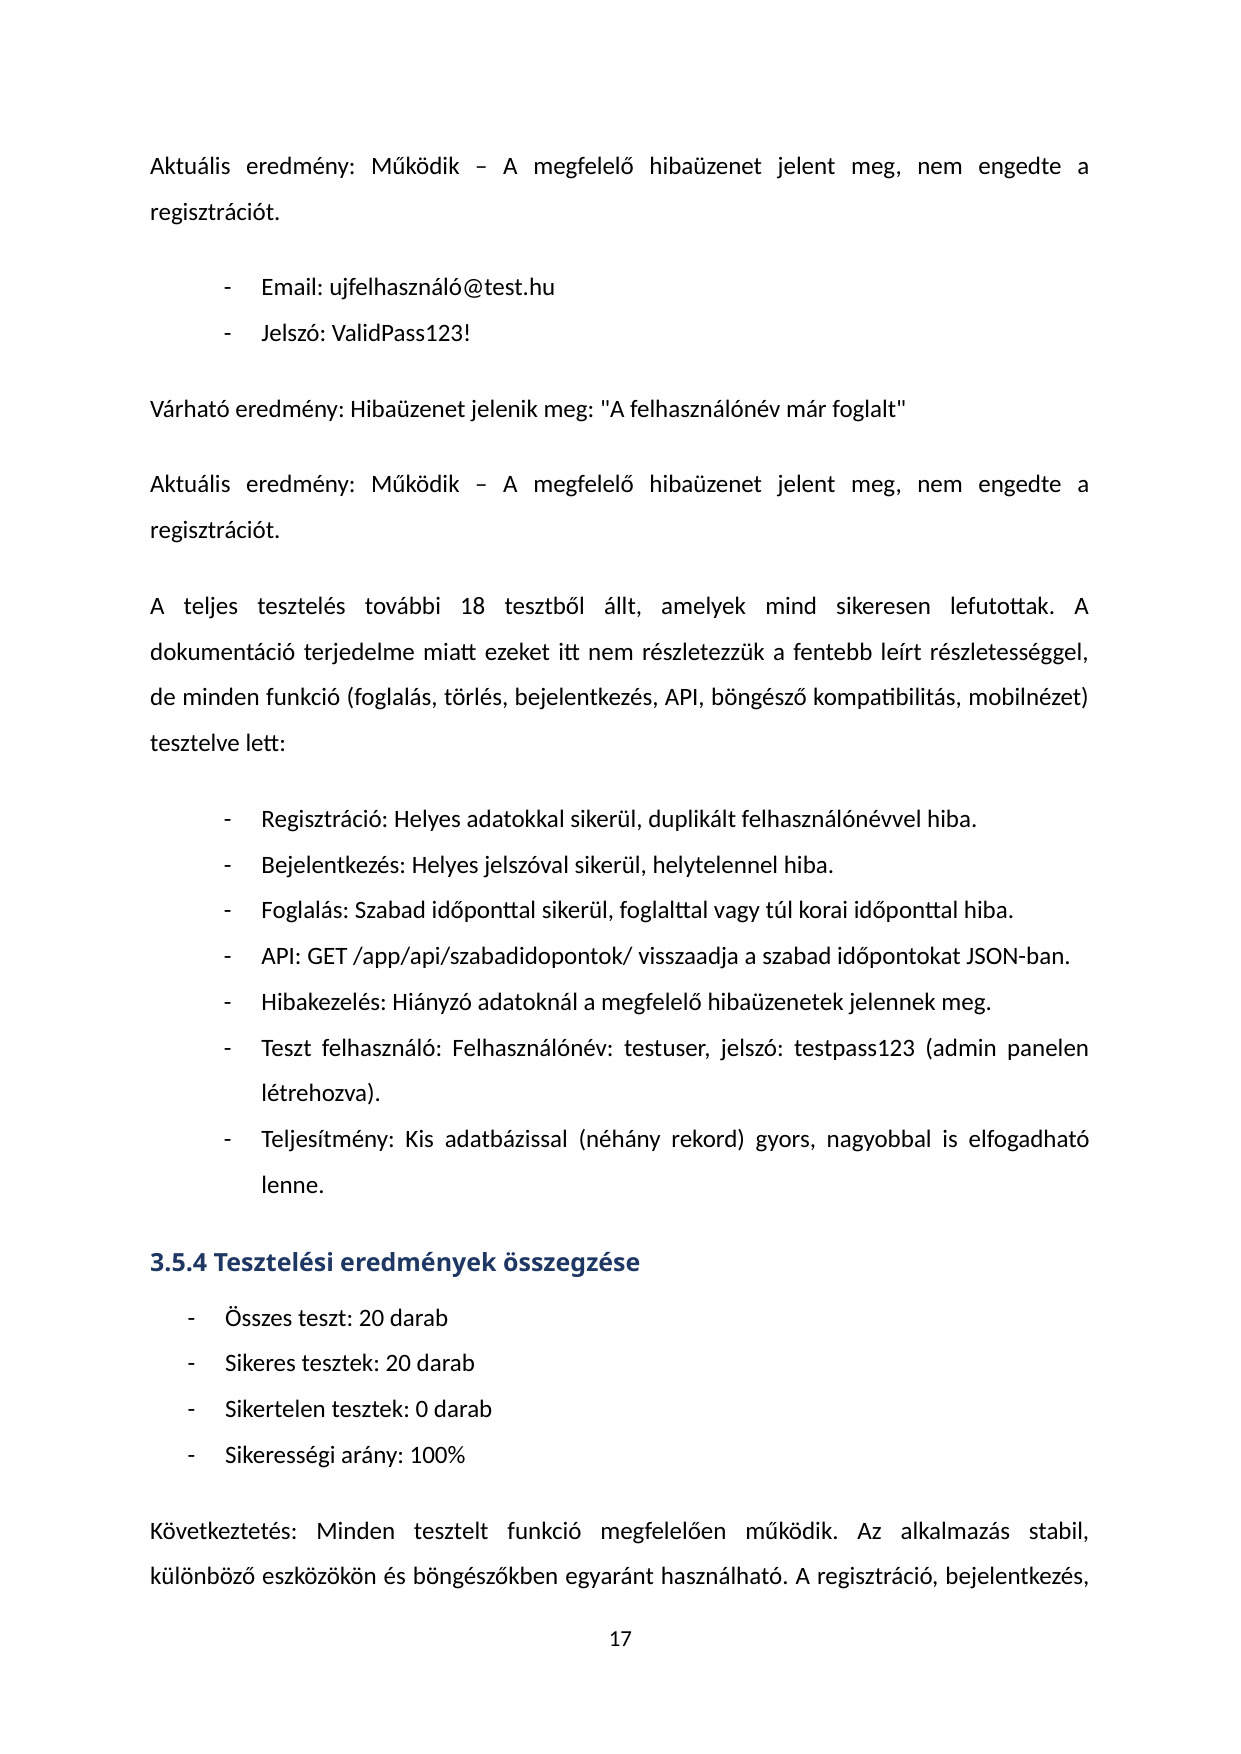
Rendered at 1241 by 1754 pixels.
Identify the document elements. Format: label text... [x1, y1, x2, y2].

list Jelszó: ValidPass123! [224, 317, 1090, 348]
list API: GET /app/api/szabadidopontok/ visszaadja a szabad időpontokat JSON-ban. [224, 940, 1090, 971]
list Sikertelen tesztek: 0 darab [187, 1393, 1090, 1424]
list Sikerességi arány: 100% [187, 1439, 1090, 1469]
list Sikeres tesztek: 20 darab [187, 1348, 1090, 1378]
list Bejelentkezés: Helyes jelszóval sikerül, helytelennel hiba. [224, 849, 1090, 879]
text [150, 1515, 1090, 1591]
list Regisztráció: Helyes adatokkal sikerül, duplikált felhasználónévvel hiba. [224, 803, 1090, 833]
text Aktuális eredmény: Működik – A megfelelő hibaüzenet jelent meg, nem engedte a regisztrációt. [150, 469, 1090, 545]
text A teljes tesztelés további 18 tesztből állt, amelyek mind sikeresen lefutottak. A dokumentáció terjedelme miatt ezeket itt nem részletezzük a fentebb leírt részletességgel, de minden funkció (foglalás, törlés, bejelentkezés, API, böngésző kompatibilitás, mobilnézet) tesztelve lett: [150, 590, 1090, 758]
list Összes teszt: 20 darab [187, 1302, 1090, 1332]
list Foglalás: Szabad időponttal sikerül, foglalttal vagy túl korai időponttal hiba. [224, 894, 1090, 925]
list Email: ujfelhasználó@test.hu [224, 271, 1090, 302]
list Hibakezelés: Hiányzó adatoknál a megfelelő hibaüzenetek jelennek meg. [224, 986, 1090, 1016]
text Aktuális eredmény: Működik – A megfelelő hibaüzenet jelent meg, nem engedte a regisztrációt. [150, 150, 1090, 226]
list Teszt felhasználó: Felhasználónév: testuser, jelszó: testpass123 (admin panelen létrehozva). [224, 1032, 1090, 1108]
list Teljesítmény: Kis adatbázissal (néhány rekord) gyors, nagyobbal is elfogadható lenne. [224, 1123, 1090, 1199]
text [150, 393, 1090, 423]
subtitle 3.5.4 Tesztelési eredmények összegzése [150, 1244, 1090, 1279]
